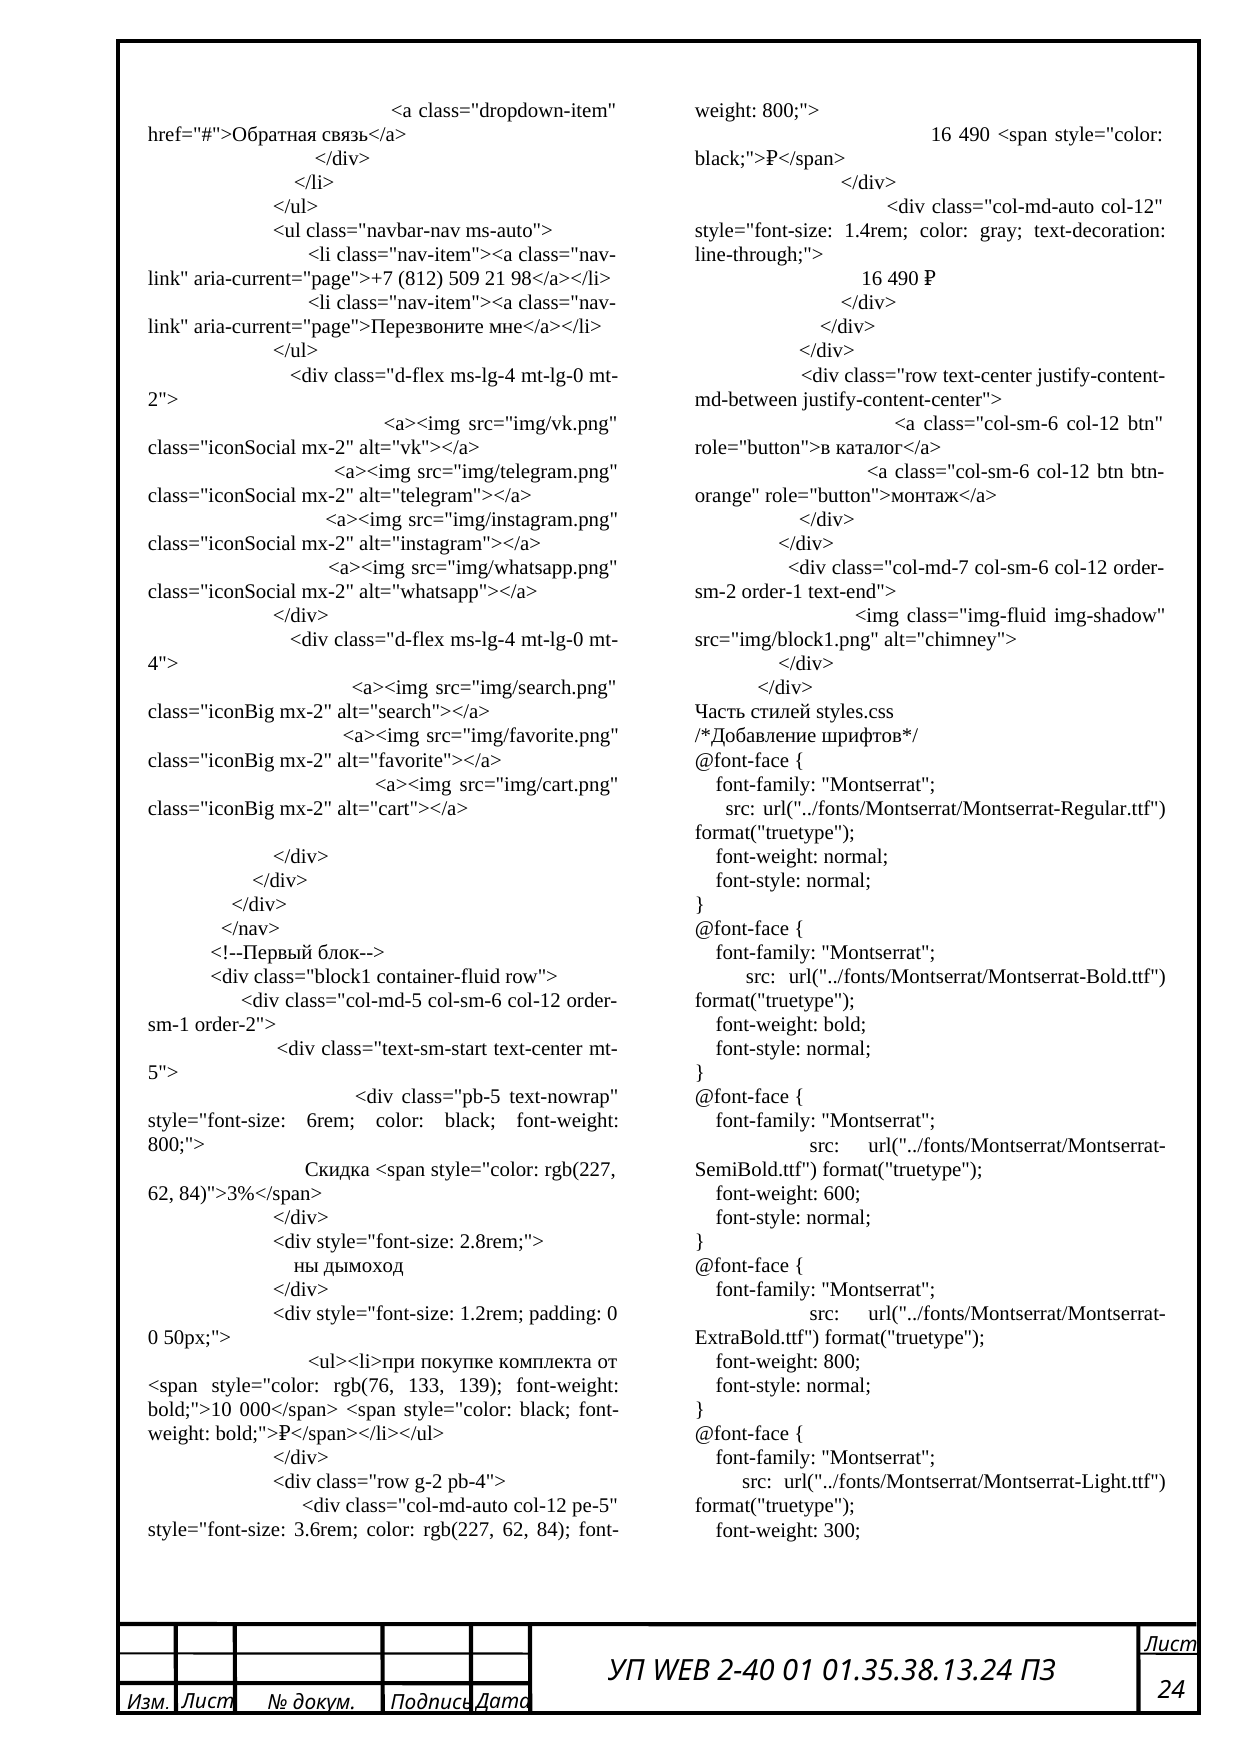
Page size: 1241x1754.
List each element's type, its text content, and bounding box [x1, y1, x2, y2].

picture [1147, 1638, 1155, 1651]
picture [407, 1699, 413, 1708]
text </div> [694, 531, 1166, 555]
text @font-face { [694, 916, 1166, 940]
text @font-face { [694, 1421, 1166, 1445]
picture [295, 1700, 301, 1708]
text <li class="nav-item"><a class="nav-link" aria-current="page">Перезвоните мне</a></li> [148, 290, 619, 338]
text <a><img src="img/whatsapp.png" class="iconSocial mx-2" alt="whatsapp"></a> [148, 555, 619, 603]
text font-weight: 600; [694, 1181, 1166, 1205]
text font-style: normal; [694, 868, 1166, 892]
text <ul class="navbar-nav ms-auto"> [148, 218, 619, 242]
text <a class="col-sm-6 col-12 btn btn-orange" role="button">монтаж</a> [694, 459, 1166, 507]
picture [270, 1698, 275, 1708]
text </div> [148, 603, 619, 627]
text </div> [148, 146, 619, 170]
text Скидка <span style="color: rgb(227, 62, 84)">3%</span> [148, 1156, 619, 1204]
text </div> [148, 844, 619, 868]
text <li class="nav-item"><a class="nav-link" aria-current="page">+7 (812) 509 21 98</a></li> [148, 242, 619, 290]
text </div> [694, 338, 1166, 362]
text font-family: "Montserrat"; [694, 772, 1166, 796]
text <div style="font-size: 1.2rem; padding: 0 0 50px;"> [148, 1301, 619, 1349]
text </div> [148, 868, 619, 892]
text font-weight: normal; [694, 844, 1166, 868]
text </div> [694, 170, 1166, 194]
text </div> [148, 1204, 619, 1229]
text font-style: normal; [694, 1373, 1166, 1397]
text </div> [148, 892, 619, 916]
text font-weight: 300; [694, 1517, 1166, 1542]
text 16 490 ₽ [694, 266, 1166, 290]
text </li> [148, 170, 619, 194]
picture [419, 1700, 425, 1708]
picture [178, 1686, 233, 1708]
text <a><img src="img/favorite.png" class="iconBig mx-2" alt="favorite"></a> [148, 723, 619, 772]
text <div class="col-md-5 col-sm-6 col-12 order-sm-1 order-2"> [148, 988, 619, 1036]
text <div class="pb-5 text-nowrap" style="font-size: 6rem; color: black; font-weight: 800;"> [148, 1084, 619, 1156]
text <div class="row text-center justify-content-md-between justify-content-center"> [694, 362, 1166, 411]
picture [307, 1699, 313, 1708]
text <a><img src="img/instagram.png" class="iconSocial mx-2" alt="instagram"></a> [148, 507, 619, 555]
text </ul> [148, 194, 619, 218]
text @font-face { [694, 1253, 1166, 1277]
text <div class="col-md-auto col-12 pe-5" style="font-size: 3.6rem; color: rgb(227, 62, 84); font-weight: 800;"> [694, 98, 1166, 122]
text <ul><li>при покупке комплекта от <span style="color: rgb(76, 133, 139); font-weight: bold;">10 000</span> <span style="color: black; font-weight: bold;">₽</span></li></ul> [148, 1349, 619, 1445]
text <div class="row g-2 pb-4"> [148, 1469, 619, 1493]
text @font-face { [694, 1084, 1166, 1108]
text } [694, 892, 1166, 916]
text <div class="d-flex ms-lg-4 mt-lg-0 mt-2"> [148, 362, 619, 411]
text </nav> [148, 916, 619, 940]
picture [322, 1699, 328, 1708]
text <a class="col-sm-6 col-12 btn" role="button">в каталог</a> [694, 411, 1166, 459]
text <div class="col-md-auto col-12" style="font-size: 1.4rem; color: gray; text-decoration: line-through;"> [694, 194, 1166, 266]
picture [239, 1686, 378, 1708]
text <a><img src="img/vk.png" class="iconSocial mx-2" alt="vk"></a> [148, 411, 619, 459]
text <!--Первый блок--> [148, 940, 619, 964]
text @font-face { [694, 747, 1166, 772]
text font-family: "Montserrat"; [694, 1277, 1166, 1301]
text </div> [148, 1445, 619, 1469]
text <div class="col-md-7 col-sm-6 col-12 order-sm-2 order-1 text-end"> [694, 555, 1166, 603]
text } [694, 1229, 1166, 1253]
text font-style: normal; [694, 1205, 1166, 1229]
text </div> [694, 675, 1166, 699]
text </div> [694, 651, 1166, 675]
text <div class="text-sm-start text-center mt-5"> [148, 1036, 619, 1084]
text <a><img src="img/telegram.png" class="iconSocial mx-2" alt="telegram"></a> [148, 459, 619, 507]
text src: url("../fonts/Montserrat/Montserrat-Light.ttf") format("truetype"); [694, 1469, 1166, 1517]
text font-family: "Montserrat"; [694, 940, 1166, 964]
text <a><img src="img/cart.png" class="iconBig mx-2" alt="cart"></a> [148, 772, 619, 820]
text } [694, 1060, 1166, 1084]
text <img class="img-fluid img-shadow" src="img/block1.png" alt="chimney"> [694, 603, 1166, 651]
text Часть стилей styles.css [694, 699, 1166, 723]
text font-family: "Montserrat"; [694, 1445, 1166, 1469]
text } [694, 1397, 1166, 1421]
picture [1141, 1629, 1195, 1651]
picture [386, 1686, 469, 1708]
picture [120, 1686, 174, 1708]
text </div> [694, 290, 1166, 314]
text </div> [148, 1277, 619, 1301]
picture [522, 1698, 528, 1708]
picture [492, 1698, 498, 1708]
picture [393, 1696, 402, 1708]
text font-weight: bold; [694, 1012, 1166, 1036]
text src: url("../fonts/Montserrat/Montserrat-SemiBold.ttf") format("truetype"); [694, 1132, 1166, 1181]
text font-weight: 800; [694, 1349, 1166, 1373]
text </ul> [148, 338, 619, 362]
text </div> [694, 507, 1166, 531]
text <div class="d-flex ms-lg-4 mt-lg-0 mt-4"> [148, 627, 619, 675]
text font-style: normal; [694, 1036, 1166, 1060]
text src: url("../fonts/Montserrat/Montserrat-Bold.ttf") format("truetype"); [694, 964, 1166, 1012]
picture [479, 1695, 487, 1706]
text 16 490 <span style="color: black;">₽</span> [694, 122, 1166, 170]
text src: url("../fonts/Montserrat/Montserrat-Regular.ttf") format("truetype"); [694, 796, 1166, 844]
text font-family: "Montserrat"; [694, 1108, 1166, 1132]
text <a class="dropdown-item" href="#">Обратная связь</a> [148, 98, 619, 146]
text ны дымоход [148, 1253, 619, 1277]
picture [130, 1698, 138, 1708]
text <a><img src="img/search.png" class="iconBig mx-2" alt="search"></a> [148, 675, 619, 723]
text </div> [694, 314, 1166, 338]
text <div class="col-md-auto col-12 pe-5" style="font-size: 3.6rem; color: rgb(227, 62, 84); font-weight: 800;"> [148, 1493, 619, 1541]
text /*Добавление шрифтов*/ [694, 723, 1166, 747]
text src: url("../fonts/Montserrat/Montserrat-ExtraBold.ttf") format("truetype"); [694, 1301, 1166, 1349]
picture [1141, 1667, 1195, 1699]
text <div class="block1 container-fluid row"> [148, 964, 619, 988]
picture [184, 1695, 192, 1708]
text <div style="font-size: 2.8rem;"> [148, 1229, 619, 1253]
picture [473, 1686, 528, 1708]
